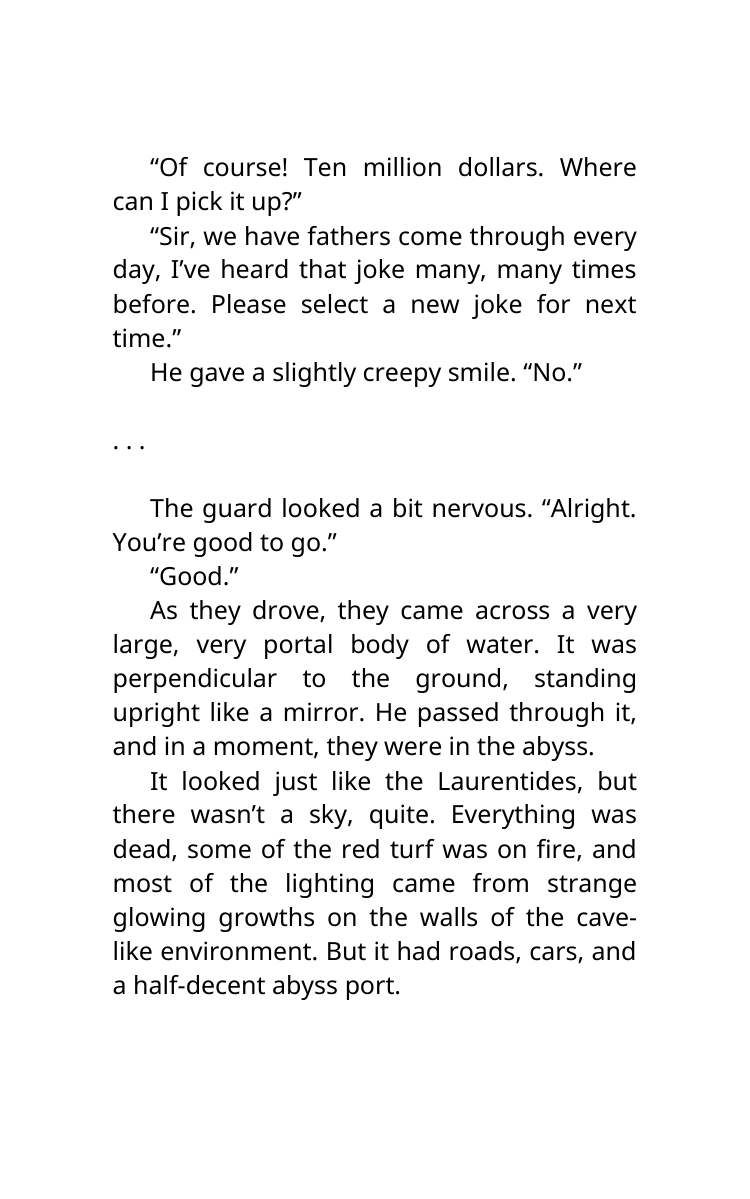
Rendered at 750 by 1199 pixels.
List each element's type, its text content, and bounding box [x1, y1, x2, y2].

text “Good.” [112, 559, 637, 593]
text . . . [112, 422, 637, 457]
text The guard looked a bit nervous. “Alright. You’re good to go.” [112, 491, 637, 559]
text “Of course! Ten million dollars. Where can I pick it up?” [112, 150, 637, 218]
text He gave a slightly creepy smile. “No.” [112, 354, 637, 388]
text It looked just like the Laurentides, but there wasn’t a sky, quite. Everything was dead, some of the red turf was on fire, and most of the lighting came from strange glowing growths on the walls of the cave-like environment. But it had roads, cars, and a half-decent abyss port. [112, 763, 637, 1002]
text “Sir, we have fathers come through every day, I’ve heard that joke many, many times before. Please select a new joke for next time.” [112, 218, 637, 354]
text As they drove, they came across a very large, very portal body of water. It was perpendicular to the ground, standing upright like a mirror. He passed through it, and in a moment, they were in the abyss. [112, 593, 637, 763]
